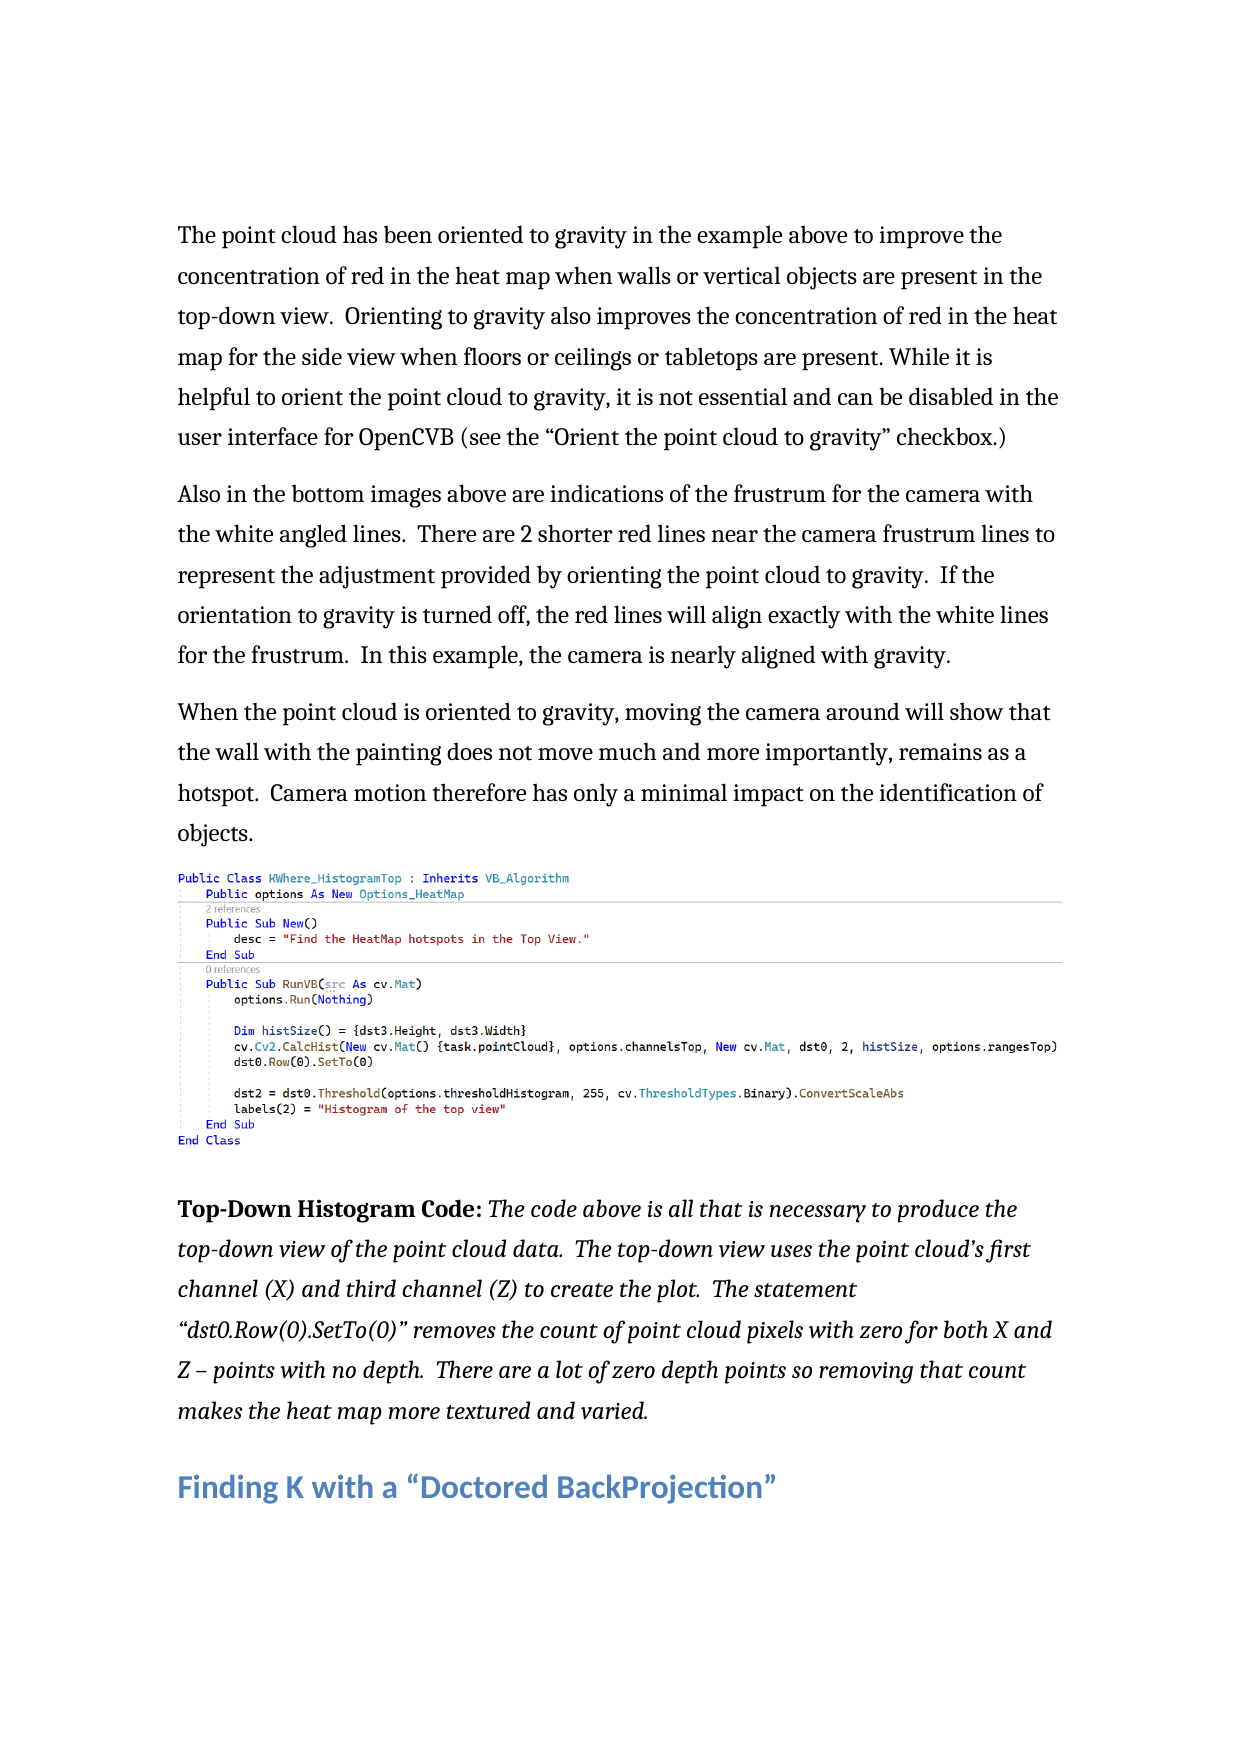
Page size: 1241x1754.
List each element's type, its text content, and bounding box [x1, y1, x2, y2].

text Top-Down Histogram Code: The code above is all that is necessary to produce the top-down view of the point cloud data. The top-down view uses the point cloud’s first channel (X) and third channel (Z) to create the plot. The statement “dst0.Row(0).SetTo(0)” removes the count of point cloud pixels with zero for both X and Z – points with no depth. There are a lot of zero depth points so removing that count makes the heat map more textured and varied. [177, 1190, 1063, 1430]
text When the point cloud is oriented to gravity, moving the camera around will show that the wall with the painting does not move much and more importantly, remains as a hotspot. Camera motion therefore has only a minimal impact on the identification of objects. [177, 693, 1063, 852]
picture [177, 871, 1063, 1146]
subtitle Finding K with a “Doctored BackProjection” [177, 1449, 1063, 1524]
text Also in the bottom images above are indications of the frustrum for the camera with the white angled lines. There are 2 shorter red lines near the camera frustrum lines to represent the adjustment provided by orienting the point cloud to gravity. If the orientation to gravity is turned off, the red lines will align exactly with the white lines for the frustrum. In this example, the camera is nearly aligned with gravity. [177, 475, 1063, 674]
text The point cloud has been oriented to gravity in the example above to improve the concentration of red in the heat map when walls or vertical objects are present in the top-down view. Orienting to gravity also improves the concentration of red in the heat map for the side view when floors or ceilings or tabletops are present. While it is helpful to orient the point cloud to gravity, it is not essential and can be disabled in the user interface for OpenCVB (see the “Orient the point cloud to gravity” checkbox.) [177, 217, 1063, 456]
